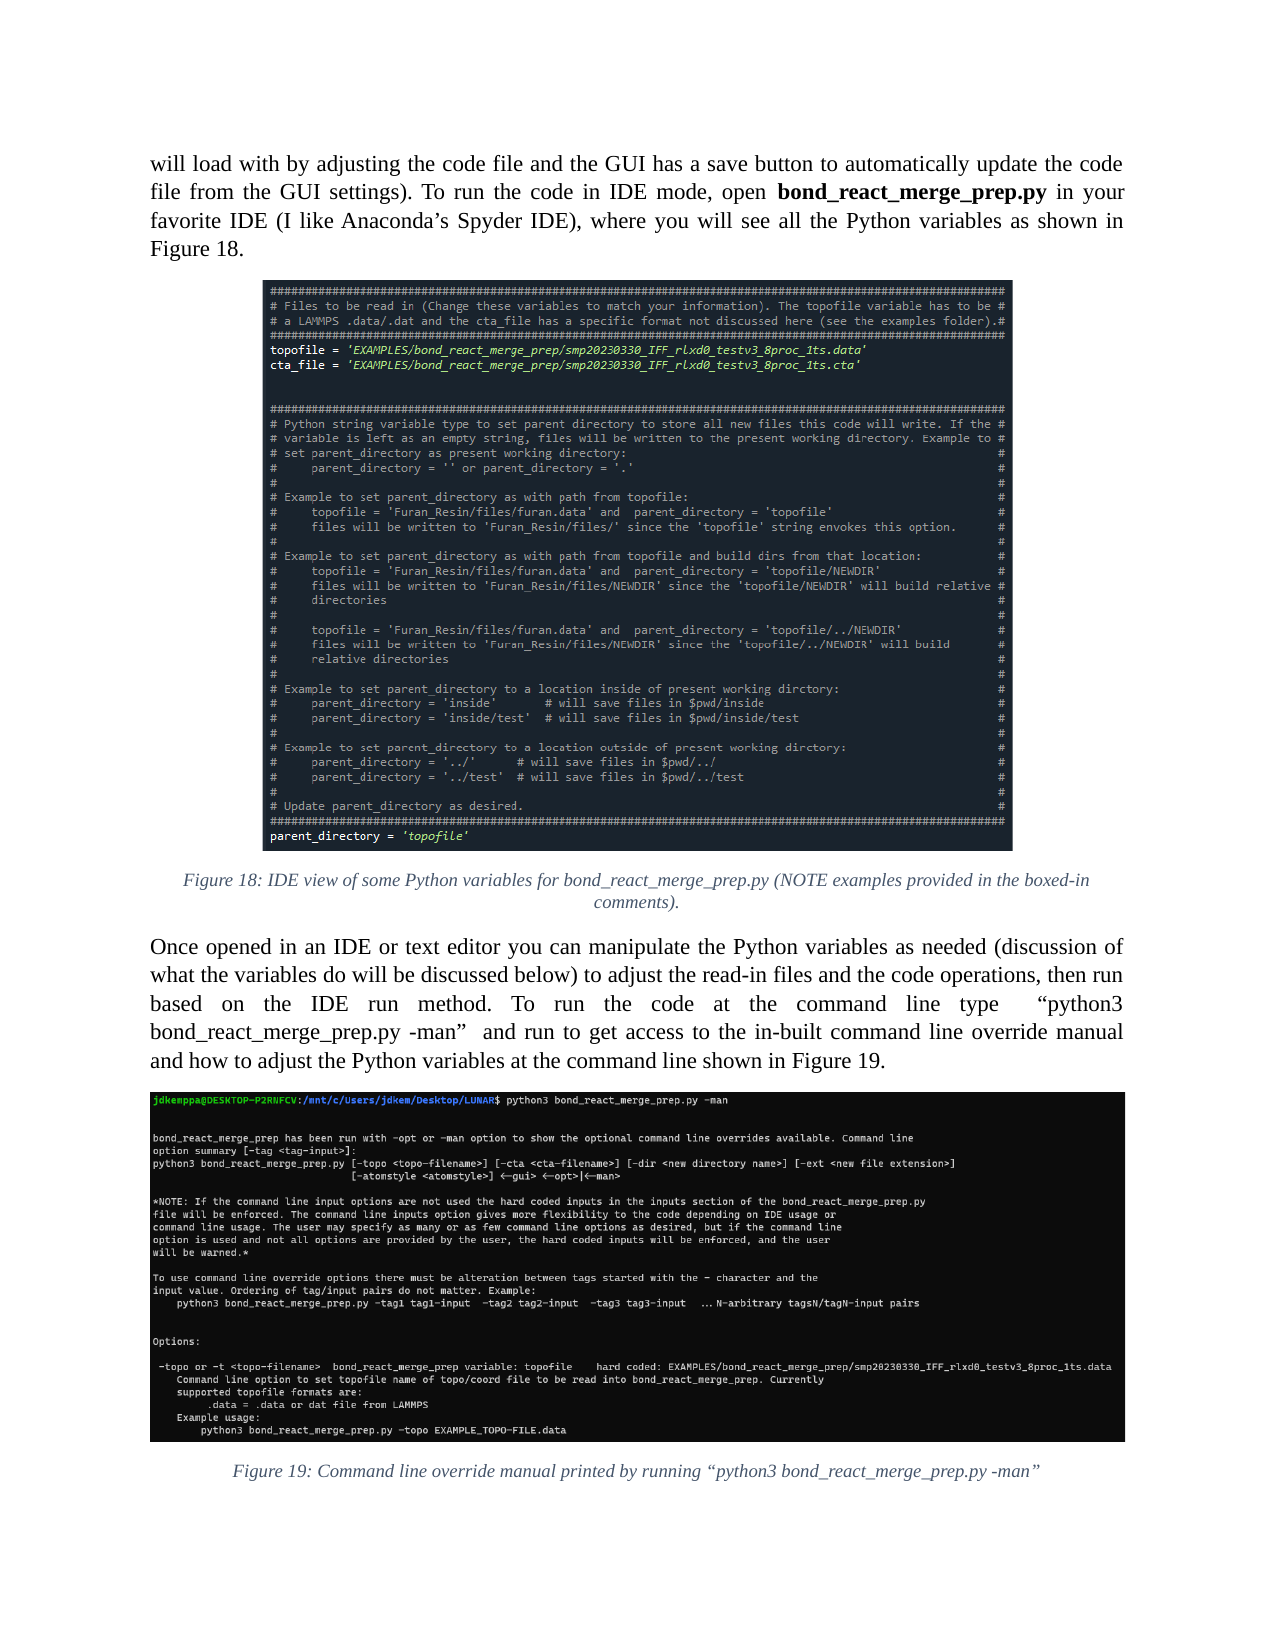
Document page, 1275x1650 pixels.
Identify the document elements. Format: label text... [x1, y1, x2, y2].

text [150, 150, 1125, 262]
picture [150, 1092, 1125, 1442]
text Figure 19: Command line override manual printed by running “python3 bond_react_merge_prep.py -man” [150, 1460, 1125, 1482]
text Once opened in an IDE or text editor you can manipulate the Python variables as needed (discussion of what the variables do will be discussed below) to adjust the read-in files and the code operations, then run based on the IDE run method. To run the code at the command line type “python3 bond_react_merge_prep.py -man” and run to get access to the in-built command line override manual and how to adjust the Python variables at the command line shown in Figure 19. [150, 933, 1125, 1073]
picture [262, 280, 1013, 851]
text Figure 18: IDE view of some Python variables for bond_react_merge_prep.py (NOTE examples provided in the boxed-in comments). [150, 869, 1125, 912]
